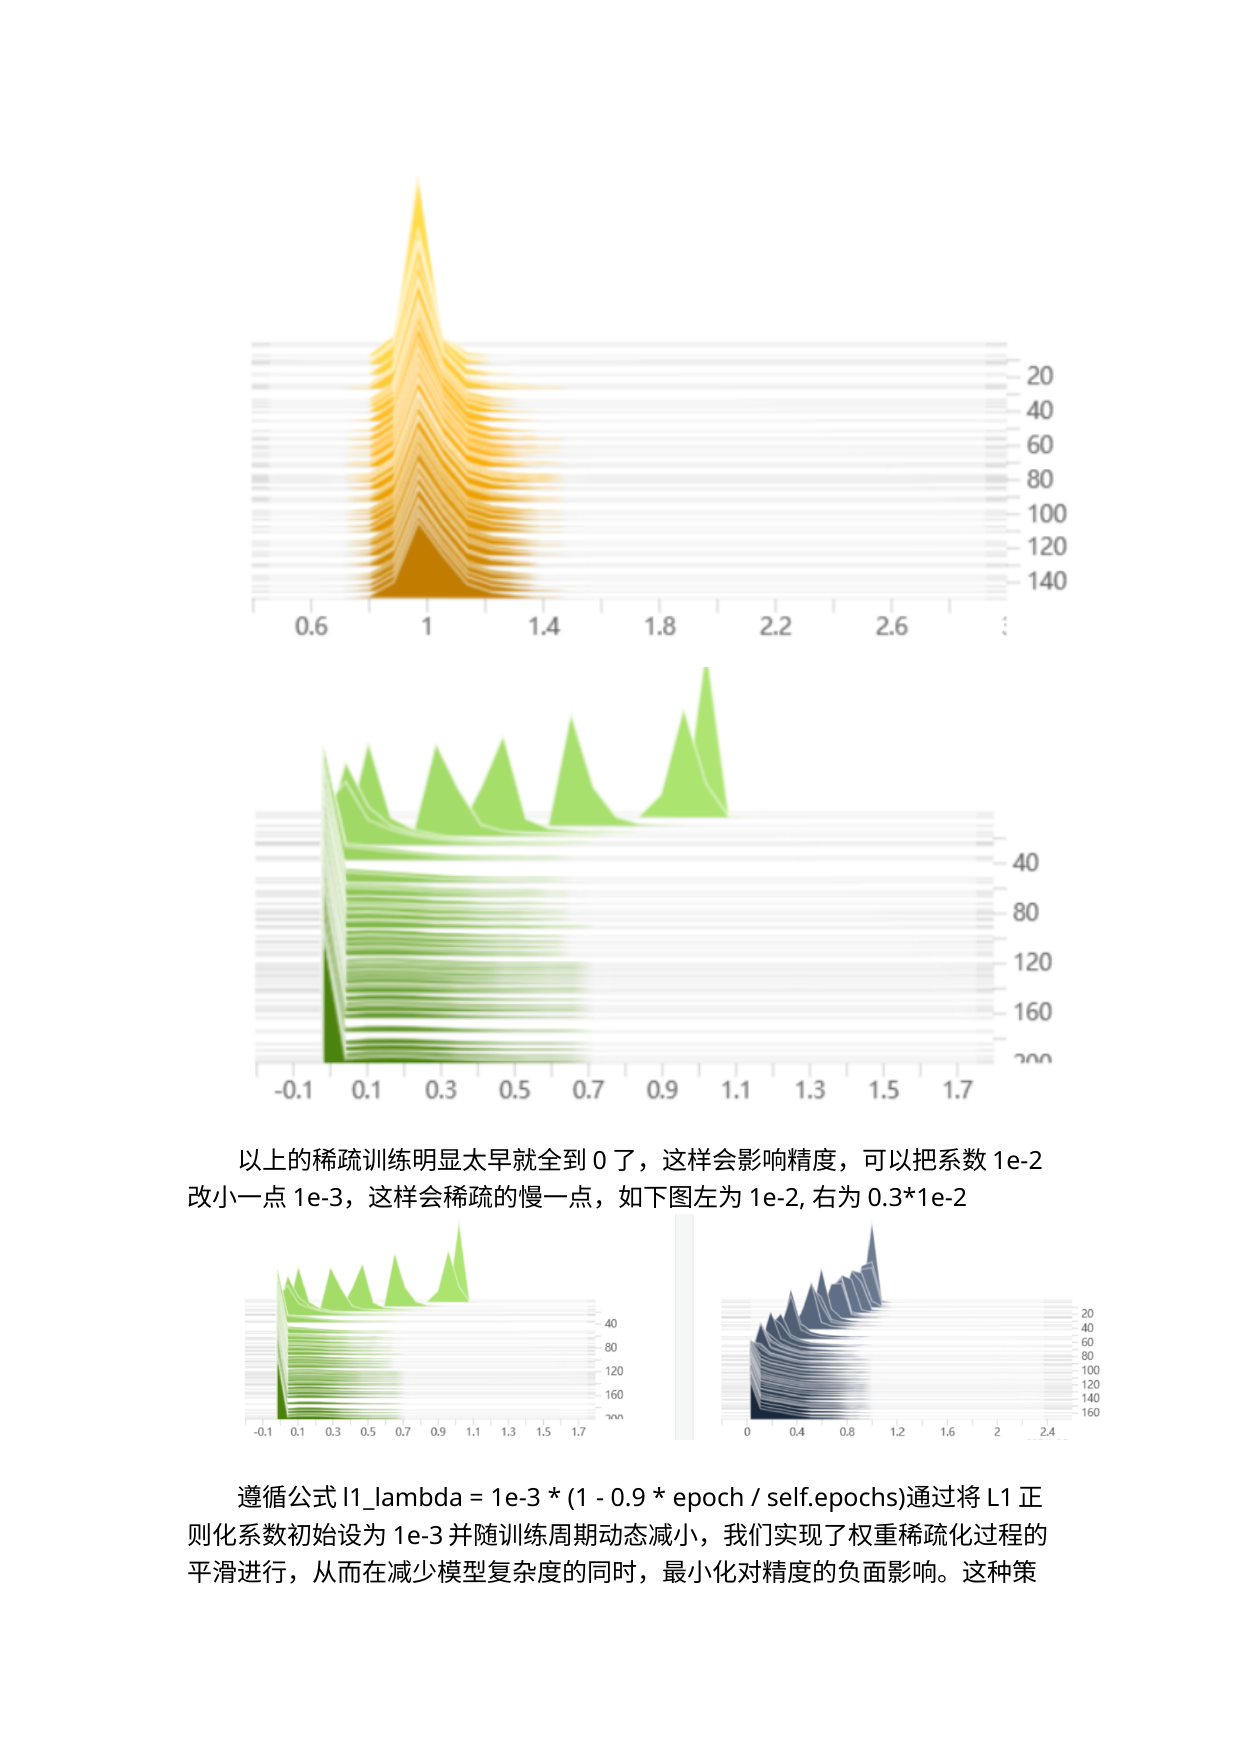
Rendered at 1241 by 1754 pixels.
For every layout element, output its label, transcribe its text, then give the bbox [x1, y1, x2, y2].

picture [237, 176, 1103, 641]
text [187, 1477, 1053, 1589]
text 以上的稀疏训练明显太早就全到0了，这样会影响精度，可以把系数1e-2改小一点1e-3，这样会稀疏的慢一点，如下图左为1e-2, 右为0.3*1e-2 [187, 1139, 1053, 1214]
picture [237, 1214, 1103, 1440]
picture [237, 667, 1103, 1125]
